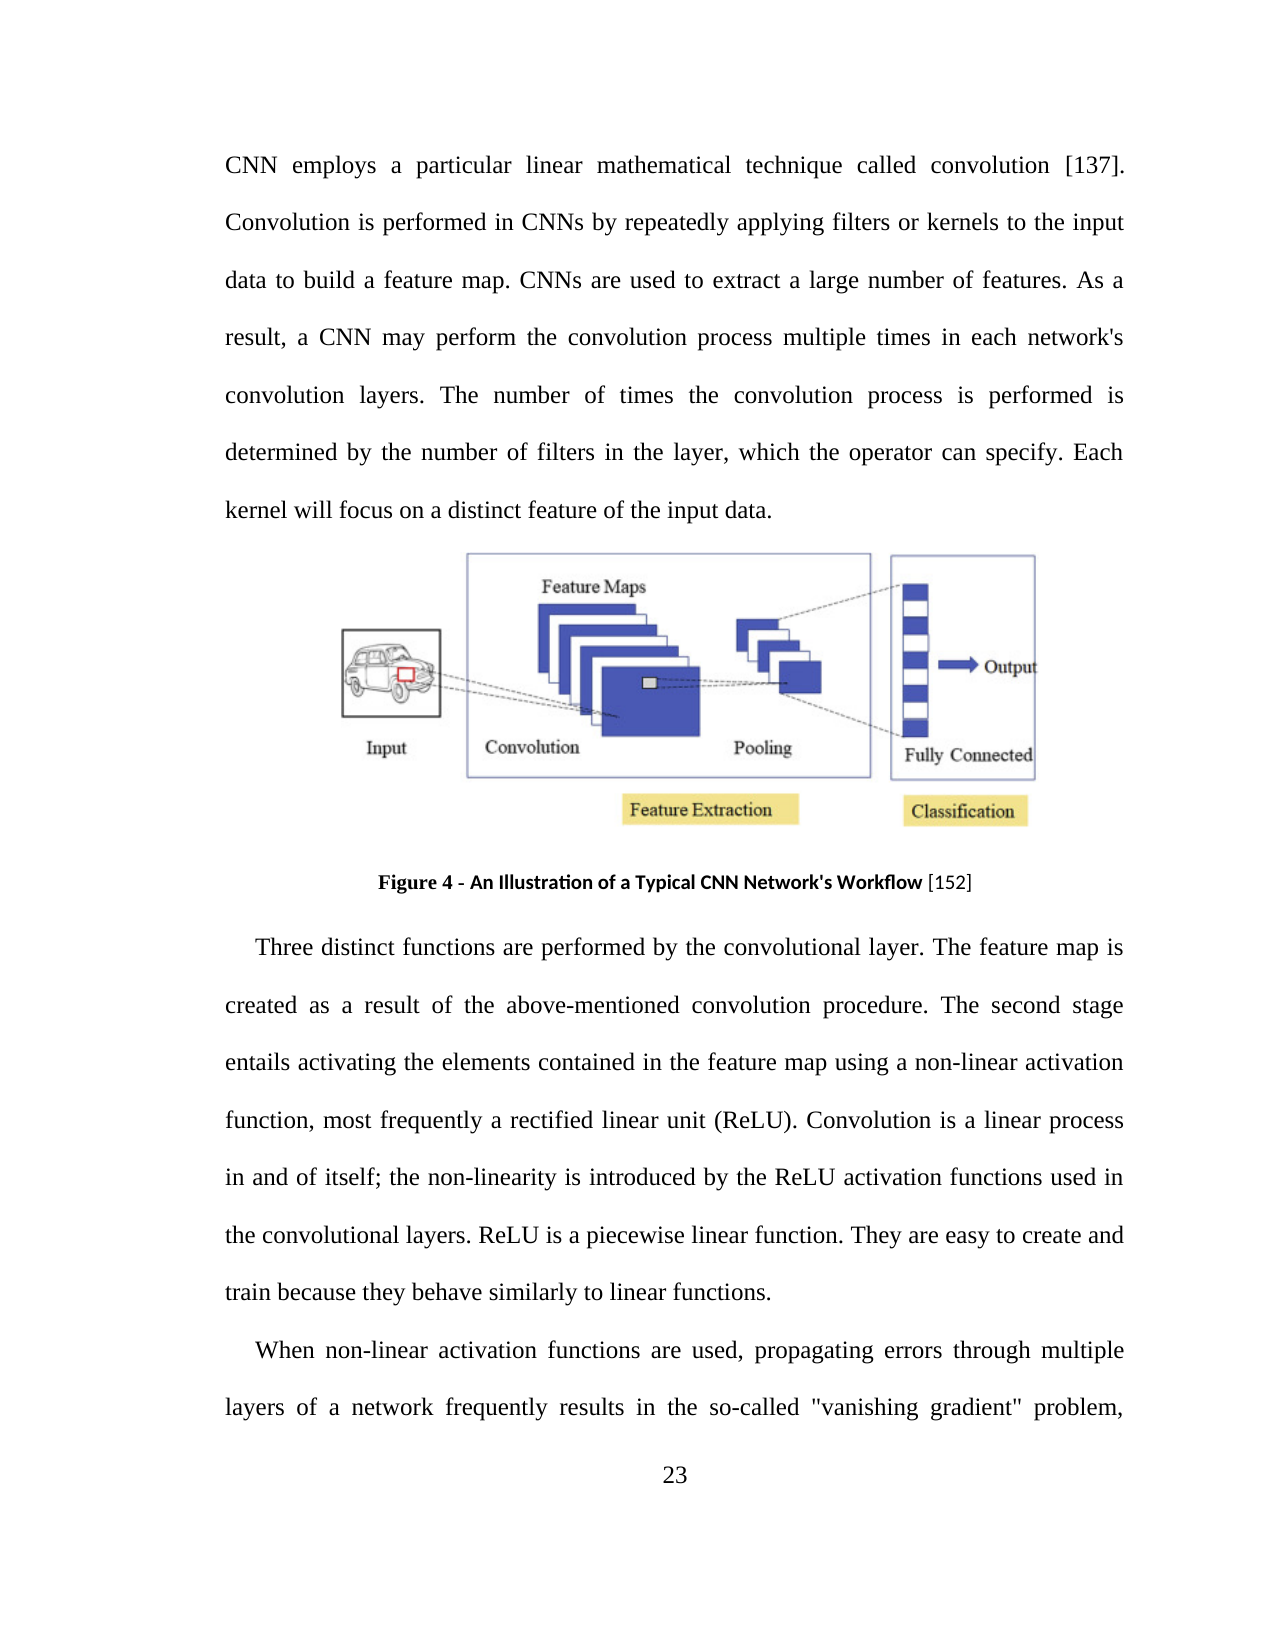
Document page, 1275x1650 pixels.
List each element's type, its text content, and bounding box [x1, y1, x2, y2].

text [225, 150, 1125, 524]
picture [340, 552, 1040, 828]
text Three distinct functions are performed by the convolutional layer. The feature map is created as a result of the above-mentioned convolution procedure. The second stage entails activating the elements contained in the feature map using a non-linear activation function, most frequently a rectified linear unit (ReLU). Convolution is a linear process in and of itself; the non-linearity is introduced by the ReLU activation functions used in the convolutional layers. ReLU is a piecewise linear function. They are easy to create and train because they behave similarly to linear functions. [225, 932, 1125, 1306]
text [225, 1335, 1125, 1421]
text Figure 4 - An Illustration of a Typical CNN Network's Workflow [152] [225, 869, 1125, 894]
